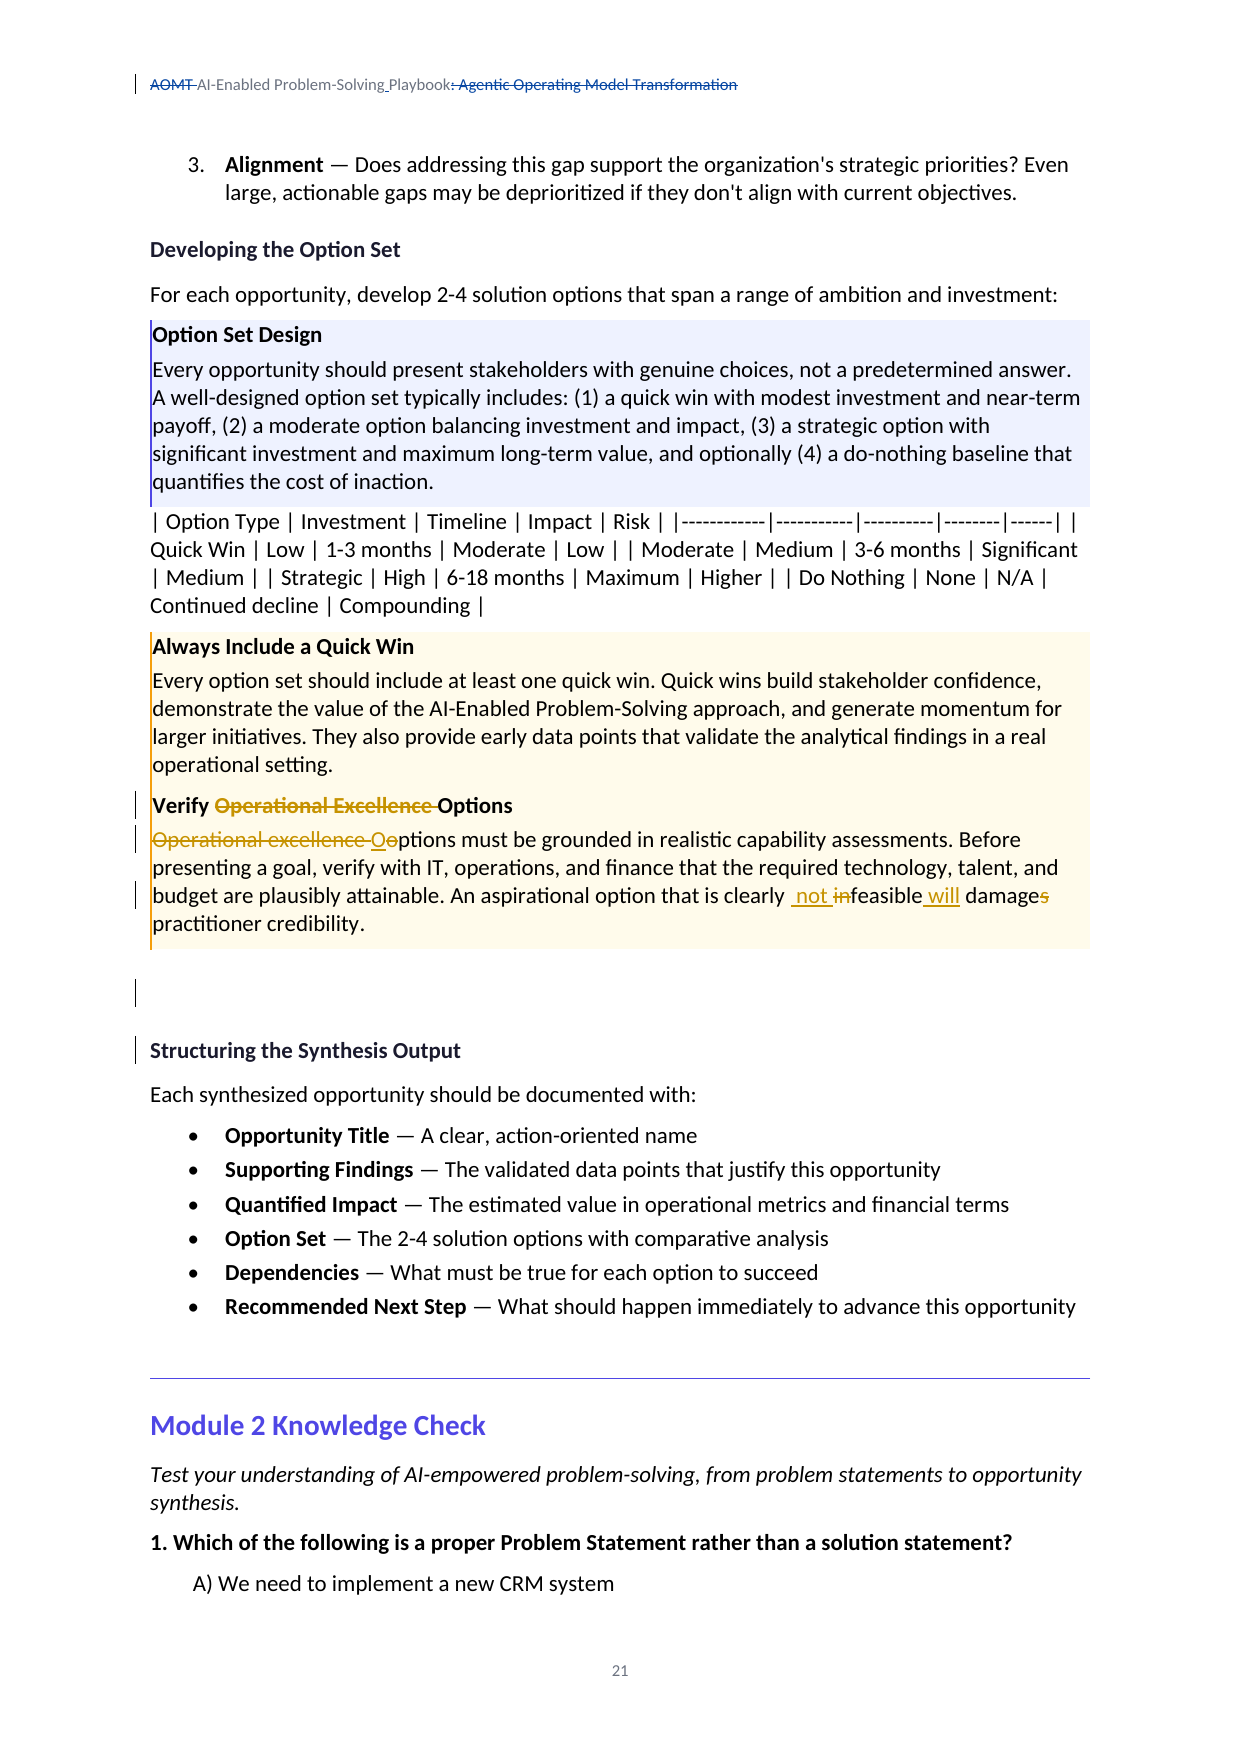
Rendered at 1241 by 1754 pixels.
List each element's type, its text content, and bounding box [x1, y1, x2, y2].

list Supporting Findings — The validated data points that justify this opportunity [187, 1155, 1090, 1183]
list Quantified Impact — The estimated value in operational metrics and financial terms [187, 1190, 1090, 1218]
text Each synthesized opportunity should be documented with: [150, 1081, 1090, 1109]
table_cell Verify Options ptions must be grounded in realistic capability assessments. Before presenting a goal, verify with IT, operations, and finance that the required technology, talent, and budget are plausibly attainable. An aspirational option that is clearly feasible damage practitioner credibility. [152, 791, 1090, 949]
subtitle Structuring the Synthesis Output [150, 1036, 1090, 1064]
table_header Always Include a Quick Win Every option set should include at least one quick win. Quick wins build stakeholder confidence, demonstrate the value of the AI-Enabled Problem-Solving approach, and generate momentum for larger initiatives. They also provide early data points that validate the analytical findings in a real operational setting. [152, 632, 1090, 791]
list Alignment — Does addressing this gap support the organization's strategic priorities? Even large, actionable gaps may be deprioritized if they don't align with current objectives. [187, 150, 1090, 206]
text | Option Type | Investment | Timeline | Impact | Risk | |------------|-----------|----------|--------|------| | Quick Win | Low | 1-3 months | Moderate | Low | | Moderate | Medium | 3-6 months | Significant | Medium | | Strategic | High | 6-18 months | Maximum | Higher | | Do Nothing | None | N/A | Continued decline | Compounding | [150, 507, 1090, 619]
subtitle Developing the Option Set [150, 235, 1090, 263]
text For each opportunity, develop 2-4 solution options that span a range of ambition and investment: [150, 280, 1090, 308]
list Recommended Next Step — What should happen immediately to advance this opportunity [187, 1292, 1090, 1321]
table_header Option Set Design Every opportunity should present stakeholders with genuine choices, not a predetermined answer. A well-designed option set typically includes: (1) a quick win with modest investment and near-term payoff, (2) a moderate option balancing investment and impact, (3) a strategic option with significant investment and maximum long-term value, and optionally (4) a do-nothing baseline that quantifies the cost of inaction. [152, 320, 1090, 507]
list Option Set — The 2-4 solution options with comparative analysis [187, 1224, 1090, 1252]
text 1. Which of the following is a proper Problem Statement rather than a solution statement? [150, 1528, 1090, 1556]
list Opportunity Title — A clear, action-oriented name [187, 1121, 1090, 1149]
text Module 2 Knowledge Check [150, 1407, 1090, 1443]
list Dependencies — What must be true for each option to succeed [187, 1258, 1090, 1286]
text A) We need to implement a new CRM system [187, 1569, 1090, 1597]
text Test your understanding of AI-empowered problem-solving, from problem statements to opportunity synthesis. [150, 1460, 1090, 1516]
